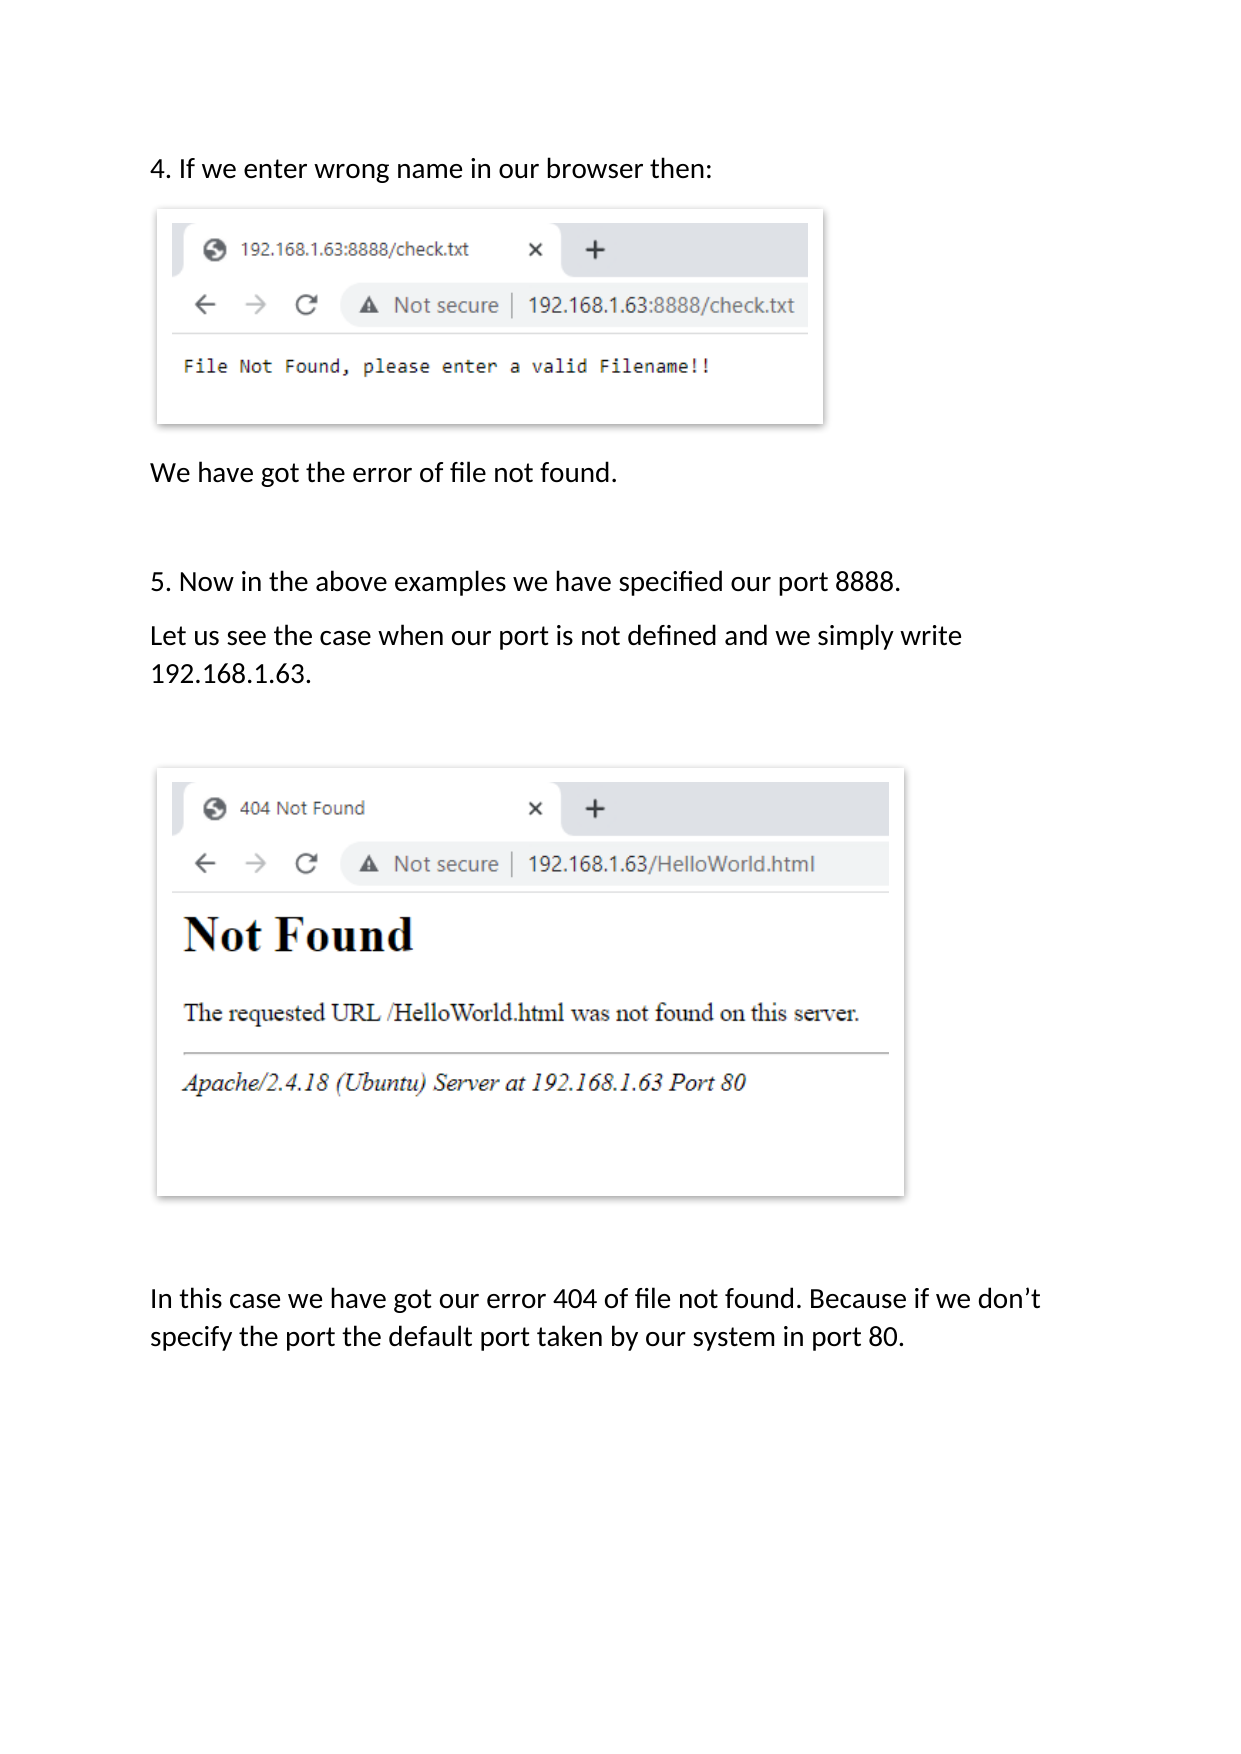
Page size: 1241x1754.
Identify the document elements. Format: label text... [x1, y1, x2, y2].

text 4. If we enter wrong name in our browser then: [150, 150, 1090, 186]
picture [172, 782, 889, 1182]
text We have got the error of file not found. [150, 454, 1090, 490]
picture [172, 223, 808, 409]
text In this case we have got our error 404 of file not found. Because if we don’t specify the port the default port taken by our system in port 80. [150, 1280, 1090, 1353]
text 5. Now in the above examples we have specified our port 8888. [150, 563, 1090, 598]
text Let us see the case when our port is not defined and we simply write 192.168.1.63. [150, 617, 1090, 691]
